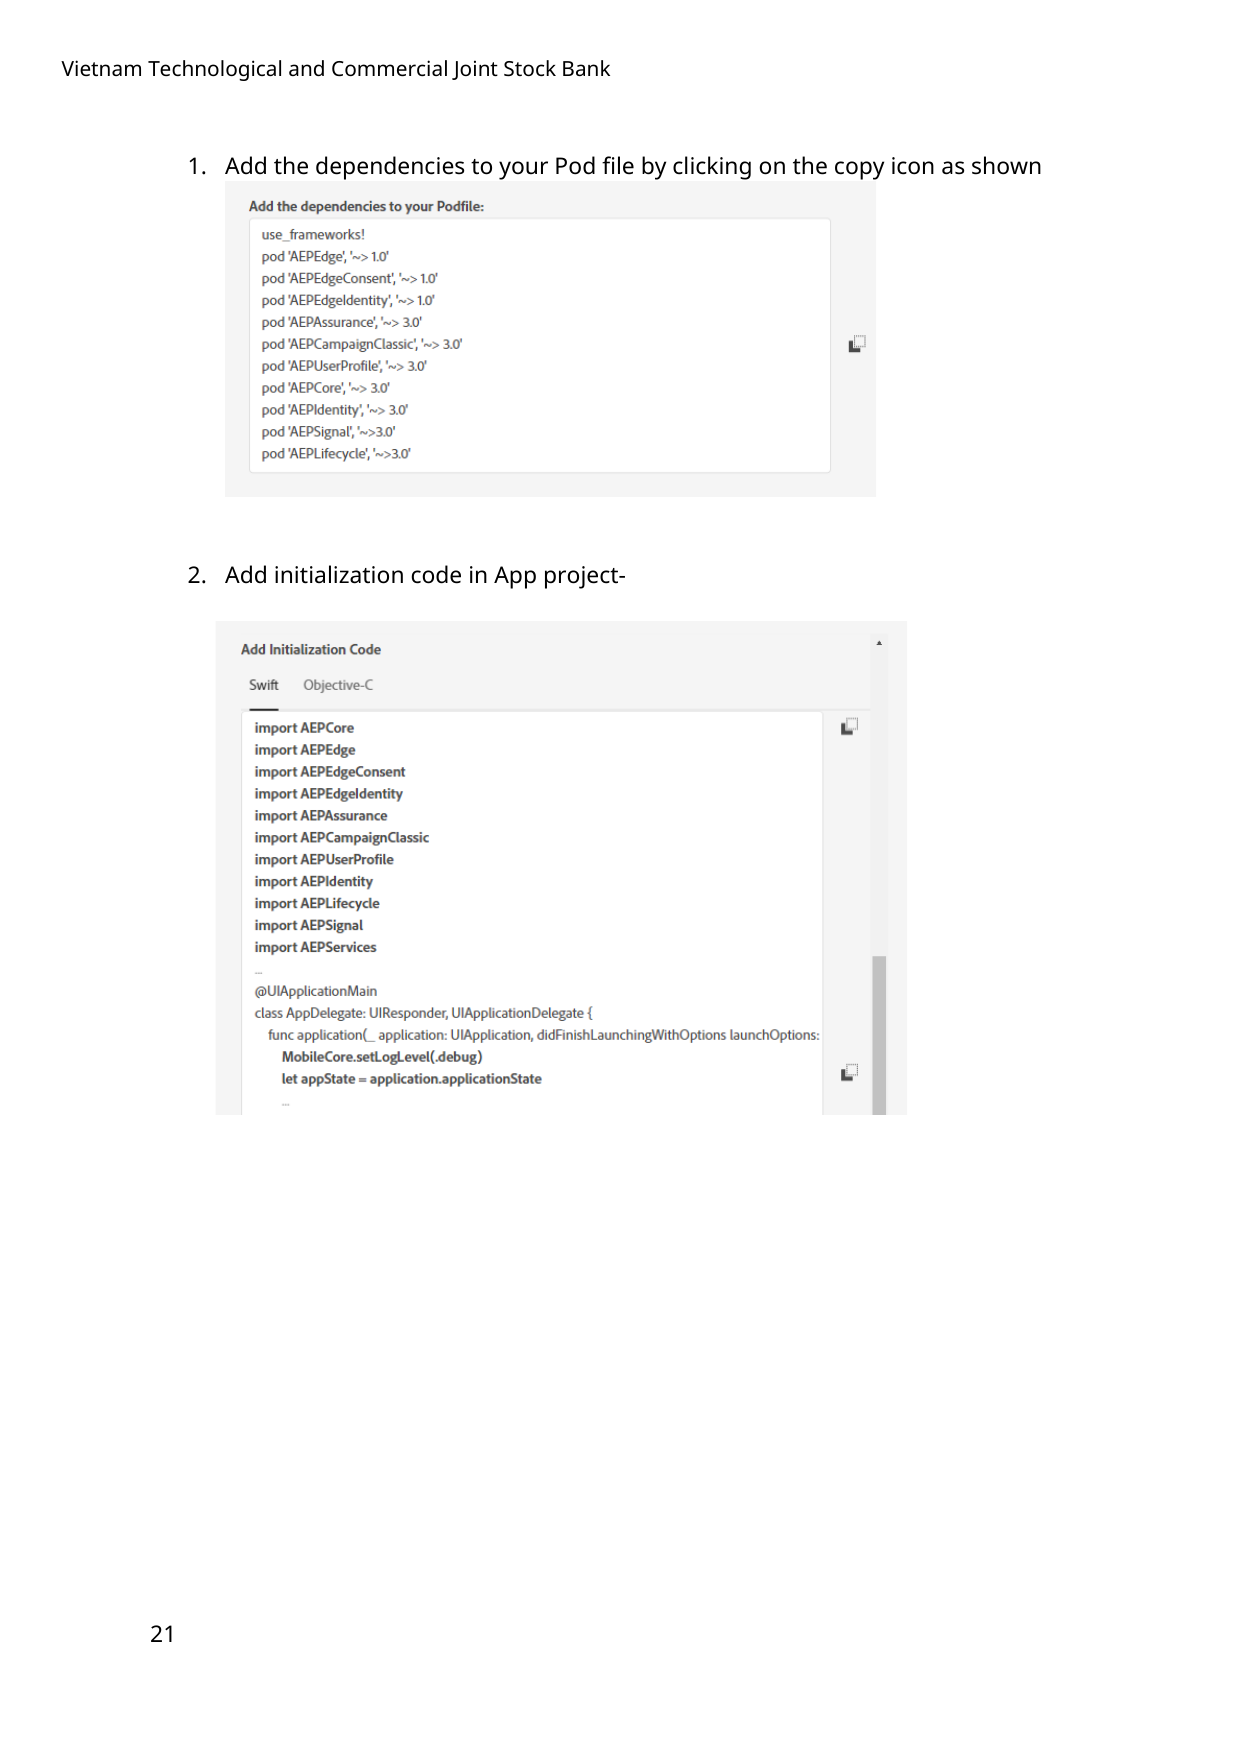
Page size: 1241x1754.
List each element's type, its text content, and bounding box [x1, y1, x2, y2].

list Add initialization code in App project- [187, 559, 1090, 591]
picture [225, 181, 877, 497]
list Add the dependencies to your Pod file by clicking on the copy icon as shown [187, 150, 1090, 181]
picture [215, 621, 908, 1115]
